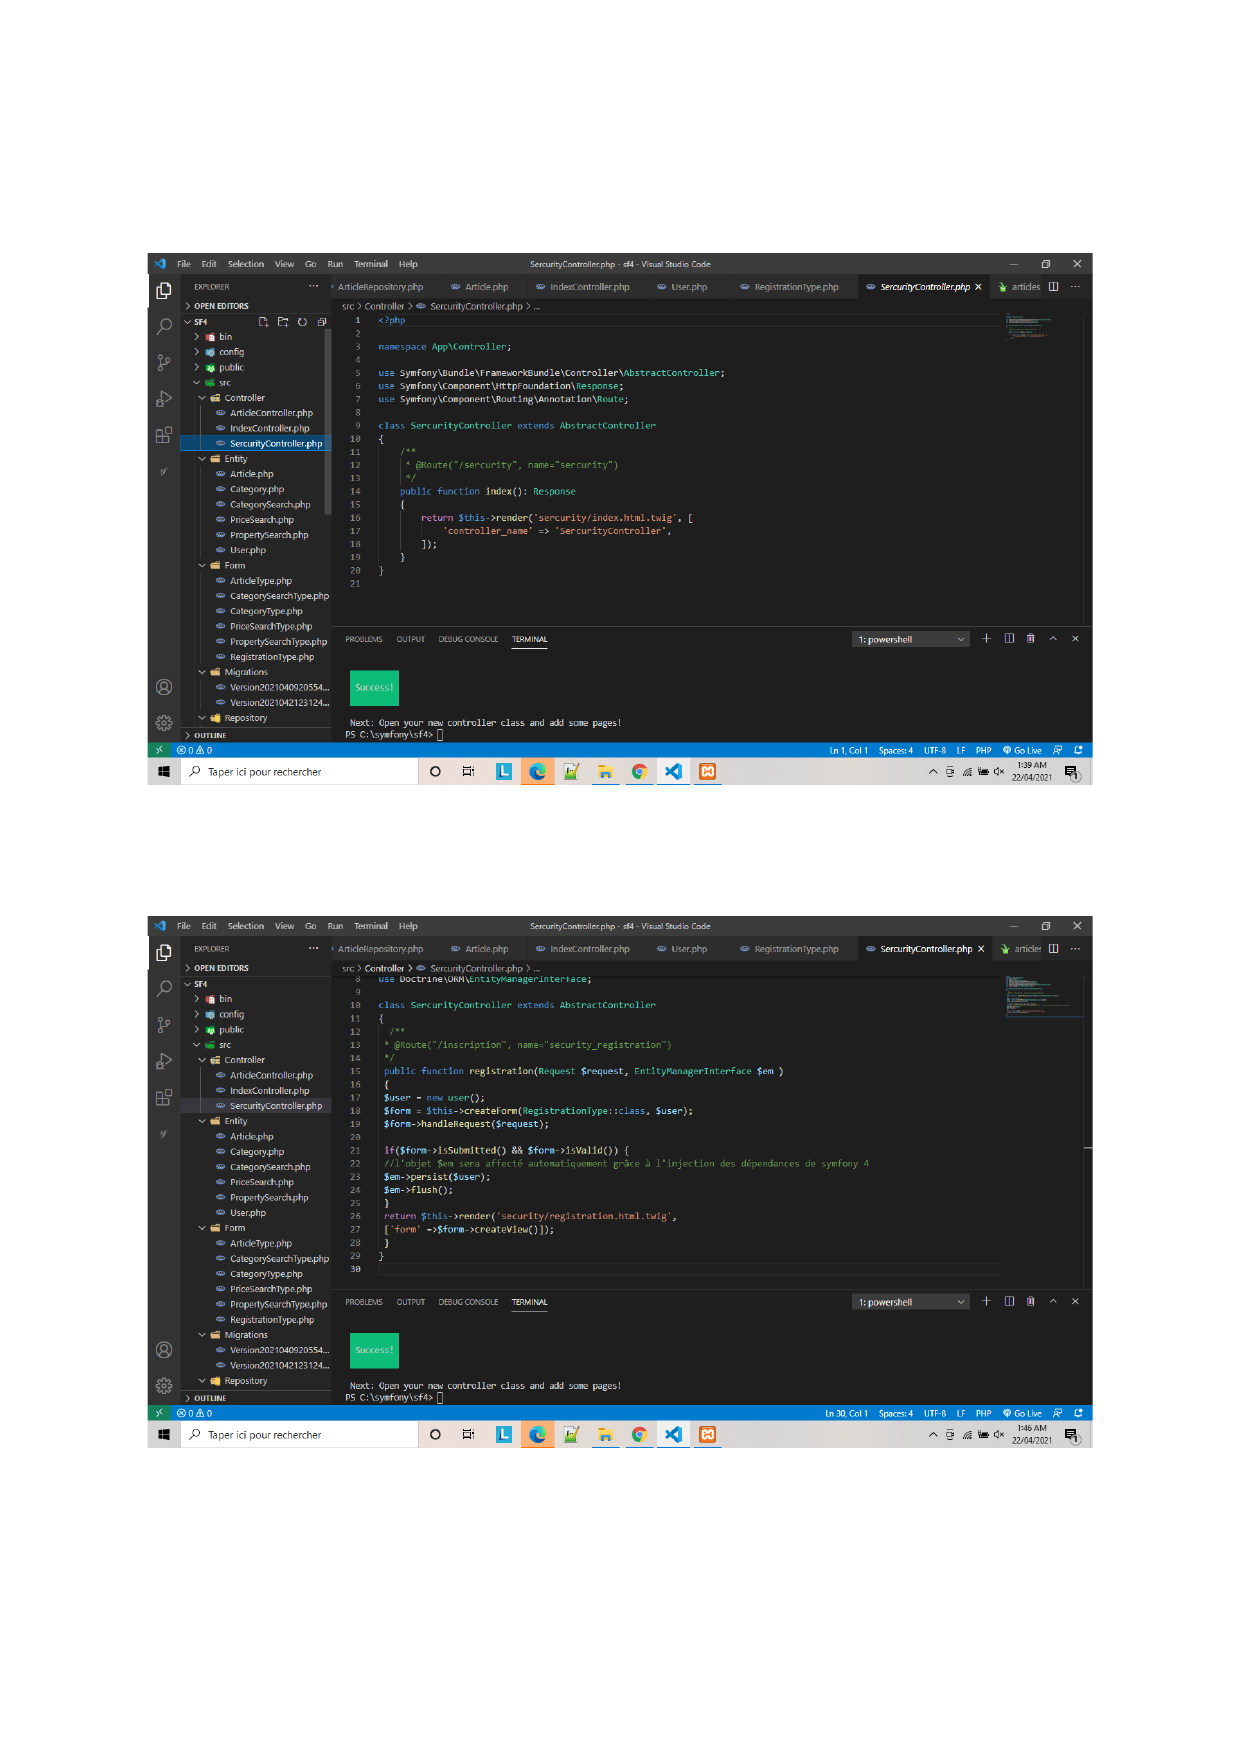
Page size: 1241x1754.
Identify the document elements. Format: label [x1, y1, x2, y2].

picture [147, 916, 1093, 1448]
picture [147, 253, 1093, 785]
